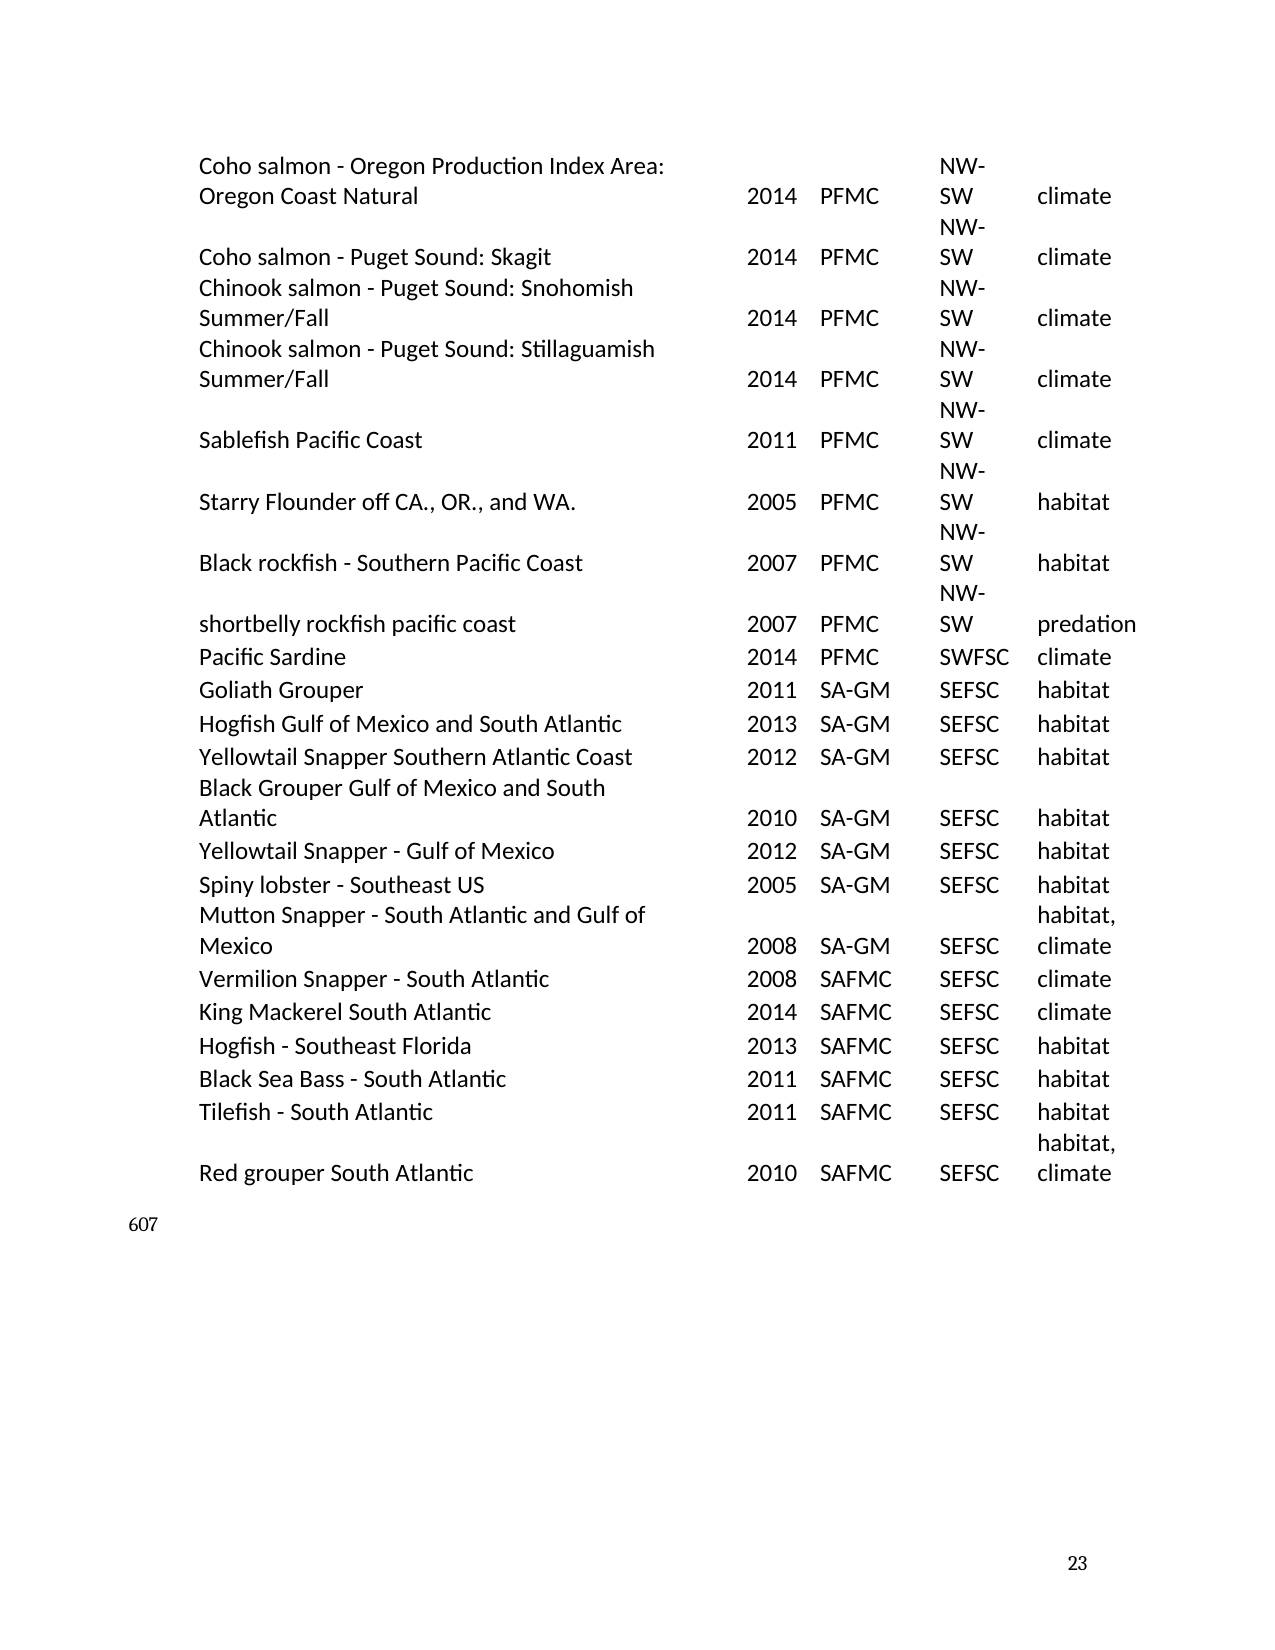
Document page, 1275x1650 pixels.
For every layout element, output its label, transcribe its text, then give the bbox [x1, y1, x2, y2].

table_cell Hogfish Gulf of Mexico and South Atlantic [188, 705, 686, 738]
table_cell PFMC [809, 394, 928, 455]
table_cell 2011 [686, 394, 808, 455]
table_cell Mutton Snapper - South Atlantic and Gulf of Mexico [188, 899, 686, 960]
table_cell SA-GM [809, 672, 928, 705]
table_cell SAFMC [809, 1127, 928, 1188]
table_cell climate [1026, 150, 1163, 211]
table_cell NW-SW [928, 272, 1026, 333]
table_cell 2011 [686, 1094, 808, 1127]
table_cell 2010 [686, 1127, 808, 1188]
table_cell 2014 [686, 272, 808, 333]
table_cell climate [1026, 272, 1163, 333]
table_cell Starry Flounder off CA., OR., and WA. [188, 455, 686, 516]
table_cell NW-SW [928, 150, 1026, 211]
table_cell 2011 [686, 672, 808, 705]
table_cell Hogfish - Southeast Florida [188, 1027, 686, 1060]
table_cell SAFMC [809, 1094, 928, 1127]
table_cell habitat [1026, 866, 1163, 899]
table_cell climate [1026, 994, 1163, 1027]
table_cell SAFMC [809, 1060, 928, 1094]
table_cell PFMC [809, 577, 928, 638]
table_cell Pacific Sardine [188, 638, 686, 672]
table_cell 2005 [686, 455, 808, 516]
table_cell climate [1026, 394, 1163, 455]
table_cell SEFSC [928, 1027, 1026, 1060]
table_cell predation [1026, 577, 1163, 638]
table_cell SEFSC [928, 738, 1026, 772]
table_cell Red grouper South Atlantic [188, 1127, 686, 1188]
table_cell SEFSC [928, 672, 1026, 705]
table_cell 2012 [686, 833, 808, 866]
table_cell habitat, climate [1026, 899, 1163, 960]
table_cell PFMC [809, 455, 928, 516]
table_cell habitat [1026, 772, 1163, 833]
table_cell PFMC [809, 516, 928, 577]
table_cell NW-SW [928, 455, 1026, 516]
table_cell habitat [1026, 1027, 1163, 1060]
table_cell SEFSC [928, 705, 1026, 738]
table_cell Black Sea Bass - South Atlantic [188, 1060, 686, 1094]
table_cell SAFMC [809, 960, 928, 994]
table_cell 2008 [686, 899, 808, 960]
table_cell shortbelly rockfish pacific coast [188, 577, 686, 638]
table_cell habitat [1026, 833, 1163, 866]
table_cell Chinook salmon - Puget Sound: Stillaguamish Summer/Fall [188, 333, 686, 394]
table_cell SA-GM [809, 899, 928, 960]
table_cell climate [1026, 333, 1163, 394]
table_cell SA-GM [809, 738, 928, 772]
table_cell climate [1026, 211, 1163, 272]
table_cell SA-GM [809, 833, 928, 866]
table_cell SEFSC [928, 833, 1026, 866]
table_cell Vermilion Snapper - South Atlantic [188, 960, 686, 994]
table_cell 2007 [686, 516, 808, 577]
table_cell Spiny lobster - Southeast US [188, 866, 686, 899]
table_cell SEFSC [928, 960, 1026, 994]
table_cell SWFSC [928, 638, 1026, 672]
table_cell Coho salmon - Puget Sound: Skagit [188, 211, 686, 272]
table_cell Coho salmon - Oregon Production Index Area: Oregon Coast Natural [188, 150, 686, 211]
table_cell NW-SW [928, 211, 1026, 272]
table_cell PFMC [809, 211, 928, 272]
table_cell SA-GM [809, 705, 928, 738]
table_cell SEFSC [928, 899, 1026, 960]
table_cell PFMC [809, 272, 928, 333]
table_cell Black Grouper Gulf of Mexico and South Atlantic [188, 772, 686, 833]
table_cell Goliath Grouper [188, 672, 686, 705]
table_cell habitat [1026, 1060, 1163, 1094]
table_cell 2014 [686, 150, 808, 211]
table_cell SAFMC [809, 994, 928, 1027]
table_cell habitat [1026, 705, 1163, 738]
table_cell 2014 [686, 638, 808, 672]
table_cell climate [1026, 638, 1163, 672]
table_cell 2010 [686, 772, 808, 833]
table_cell Yellowtail Snapper - Gulf of Mexico [188, 833, 686, 866]
table_cell Black rockfish - Southern Pacific Coast [188, 516, 686, 577]
table_cell PFMC [809, 333, 928, 394]
table_cell 2012 [686, 738, 808, 772]
table_cell NW-SW [928, 516, 1026, 577]
table_cell SEFSC [928, 772, 1026, 833]
table_cell 2008 [686, 960, 808, 994]
table_cell SEFSC [928, 994, 1026, 1027]
table_cell Tilefish - South Atlantic [188, 1094, 686, 1127]
table_cell habitat, climate [1026, 1127, 1163, 1188]
table_cell PFMC [809, 150, 928, 211]
table_cell SEFSC [928, 1094, 1026, 1127]
table_cell SEFSC [928, 866, 1026, 899]
table_cell 2014 [686, 211, 808, 272]
table_cell 2011 [686, 1060, 808, 1094]
table_cell habitat [1026, 516, 1163, 577]
table_cell habitat [1026, 672, 1163, 705]
table_cell SEFSC [928, 1060, 1026, 1094]
table_cell 2014 [686, 333, 808, 394]
table_cell habitat [1026, 738, 1163, 772]
table_cell Yellowtail Snapper Southern Atlantic Coast [188, 738, 686, 772]
table_cell 2013 [686, 705, 808, 738]
table_cell SA-GM [809, 866, 928, 899]
table_cell PFMC [809, 638, 928, 672]
table_cell NW-SW [928, 333, 1026, 394]
table_cell Chinook salmon - Puget Sound: Snohomish Summer/Fall [188, 272, 686, 333]
table_cell 2013 [686, 1027, 808, 1060]
table_cell King Mackerel South Atlantic [188, 994, 686, 1027]
table_cell 2007 [686, 577, 808, 638]
table_cell Sablefish Pacific Coast [188, 394, 686, 455]
table_cell habitat [1026, 455, 1163, 516]
table_cell habitat [1026, 1094, 1163, 1127]
table_cell SEFSC [928, 1127, 1026, 1188]
table_cell SA-GM [809, 772, 928, 833]
table_cell NW-SW [928, 577, 1026, 638]
table_cell 2005 [686, 866, 808, 899]
table_cell NW-SW [928, 394, 1026, 455]
table_cell 2014 [686, 994, 808, 1027]
table_cell SAFMC [809, 1027, 928, 1060]
table_cell climate [1026, 960, 1163, 994]
